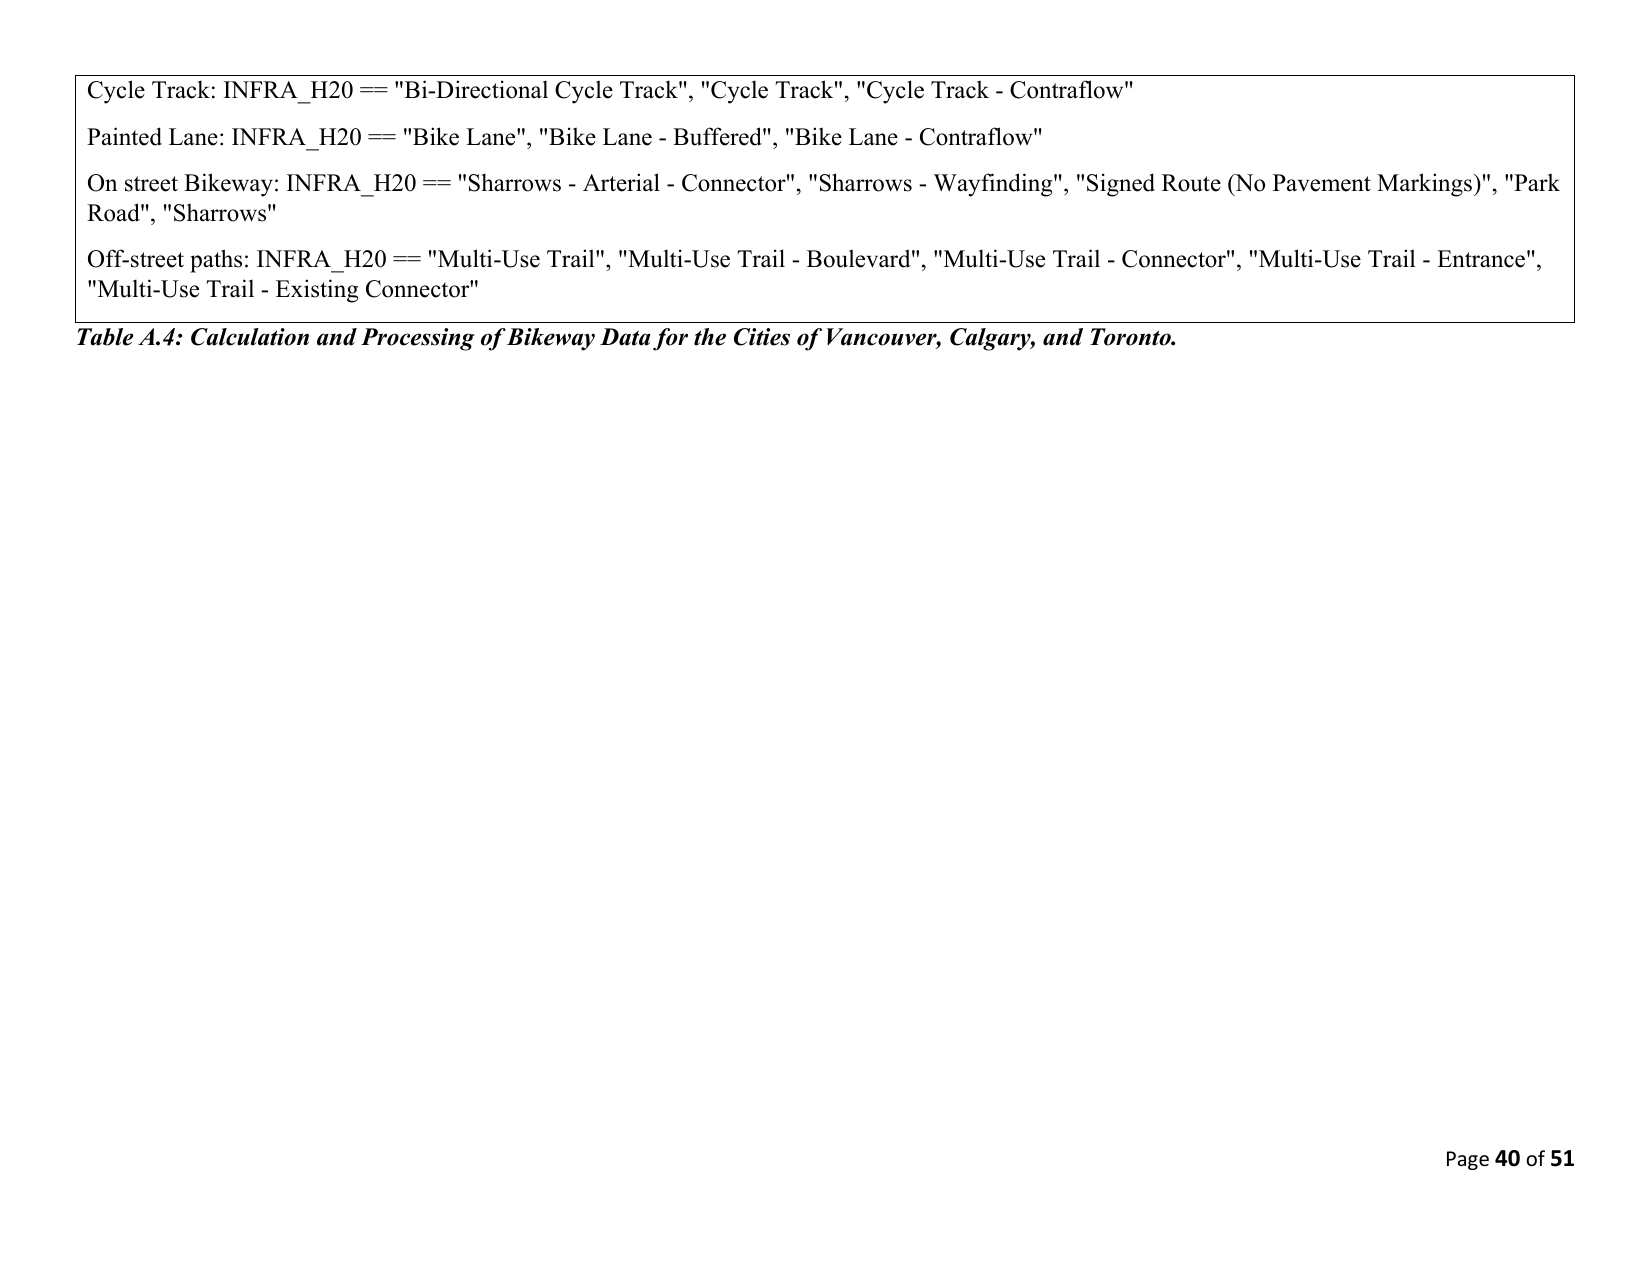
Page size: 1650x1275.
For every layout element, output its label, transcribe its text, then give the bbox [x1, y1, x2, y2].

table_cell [76, 76, 1574, 322]
text Table A.4: Calculation and Processing of Bikeway Data for the Cities of Vancouver, Calgary, and Toronto. [75, 323, 1575, 351]
